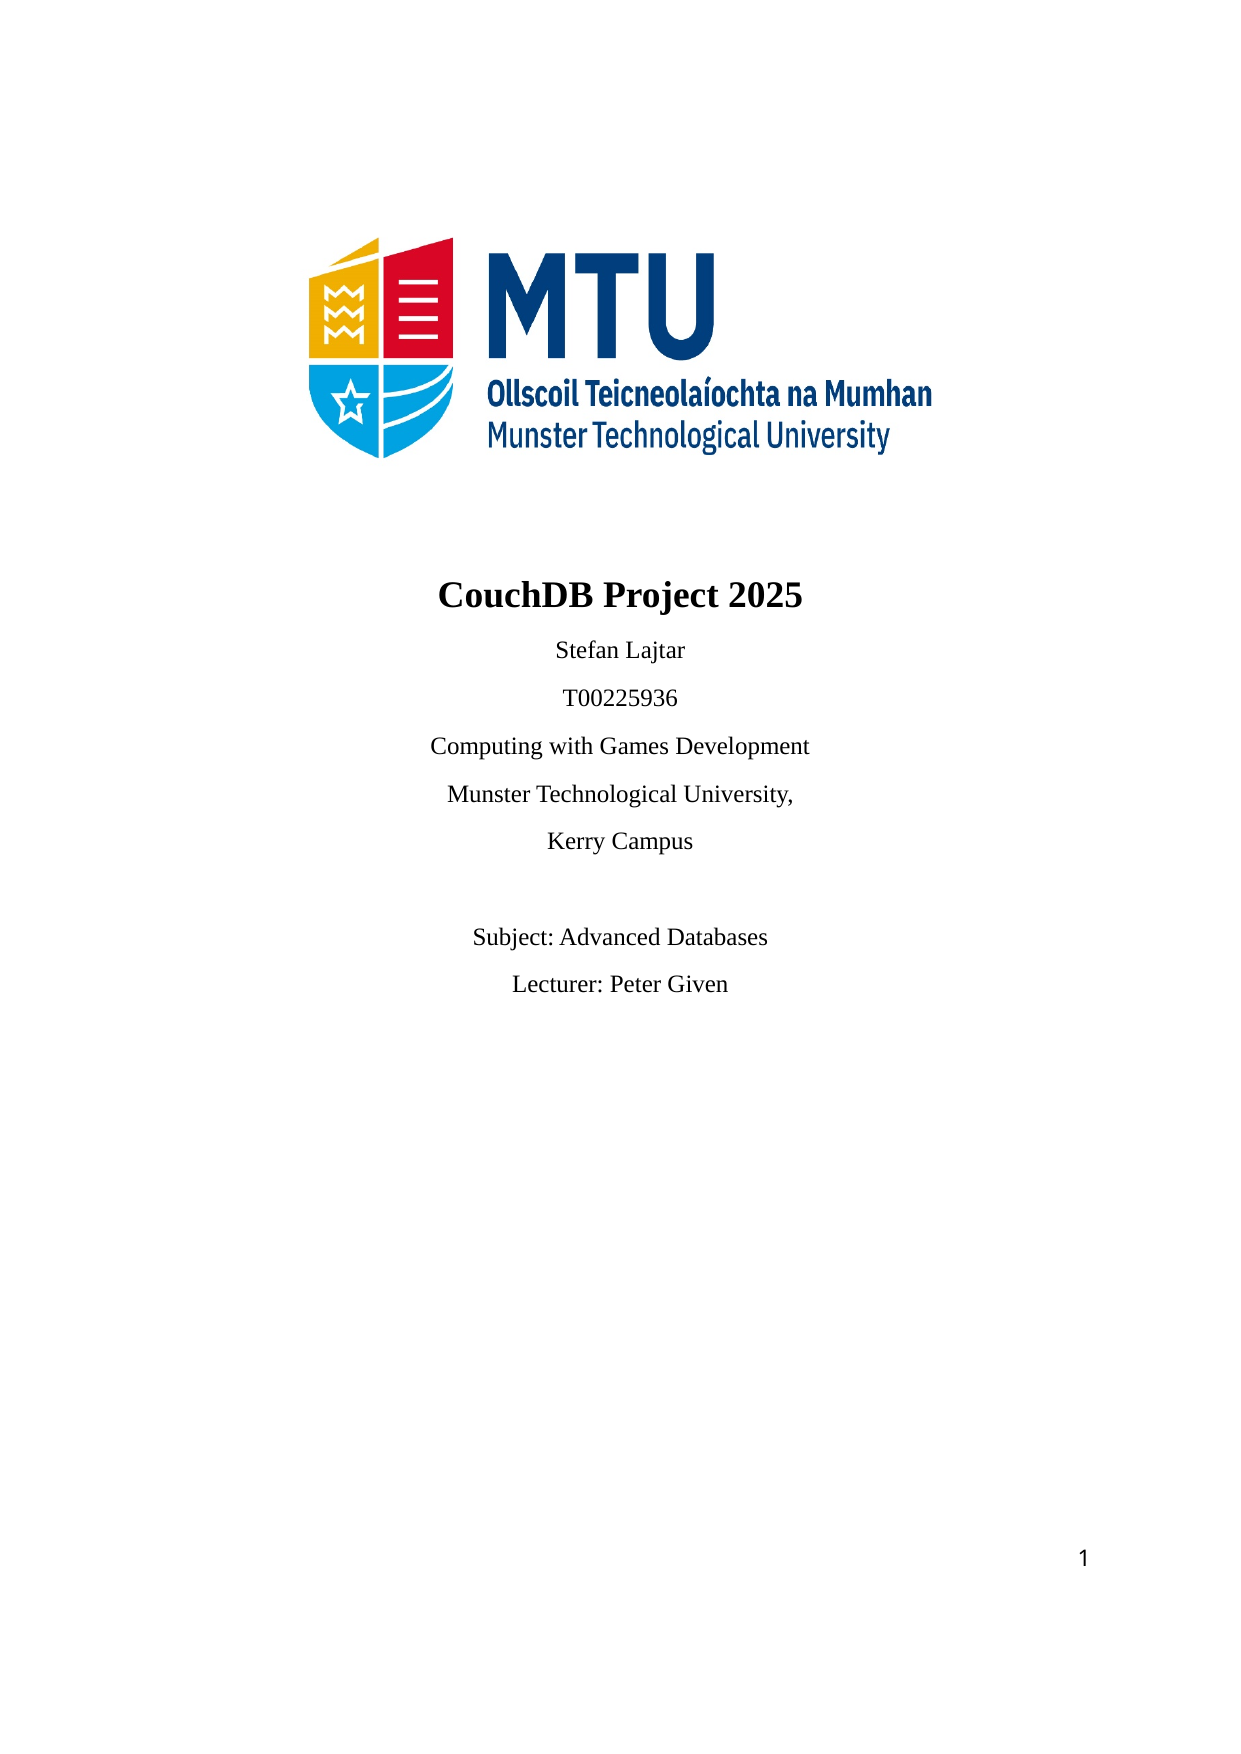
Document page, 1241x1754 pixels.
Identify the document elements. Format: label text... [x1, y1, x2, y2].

text Stefan Lajtar [150, 636, 1090, 664]
text CouchDB Project 2025 [150, 572, 1090, 616]
text Munster Technological University, [150, 779, 1090, 807]
text Subject: Advanced Databases [150, 922, 1090, 951]
picture [224, 150, 1016, 554]
text Computing with Games Development [150, 731, 1090, 760]
text T00225936 [150, 683, 1090, 712]
text Lecturer: Peter Given [150, 969, 1090, 998]
text Kerry Campus [150, 826, 1090, 855]
